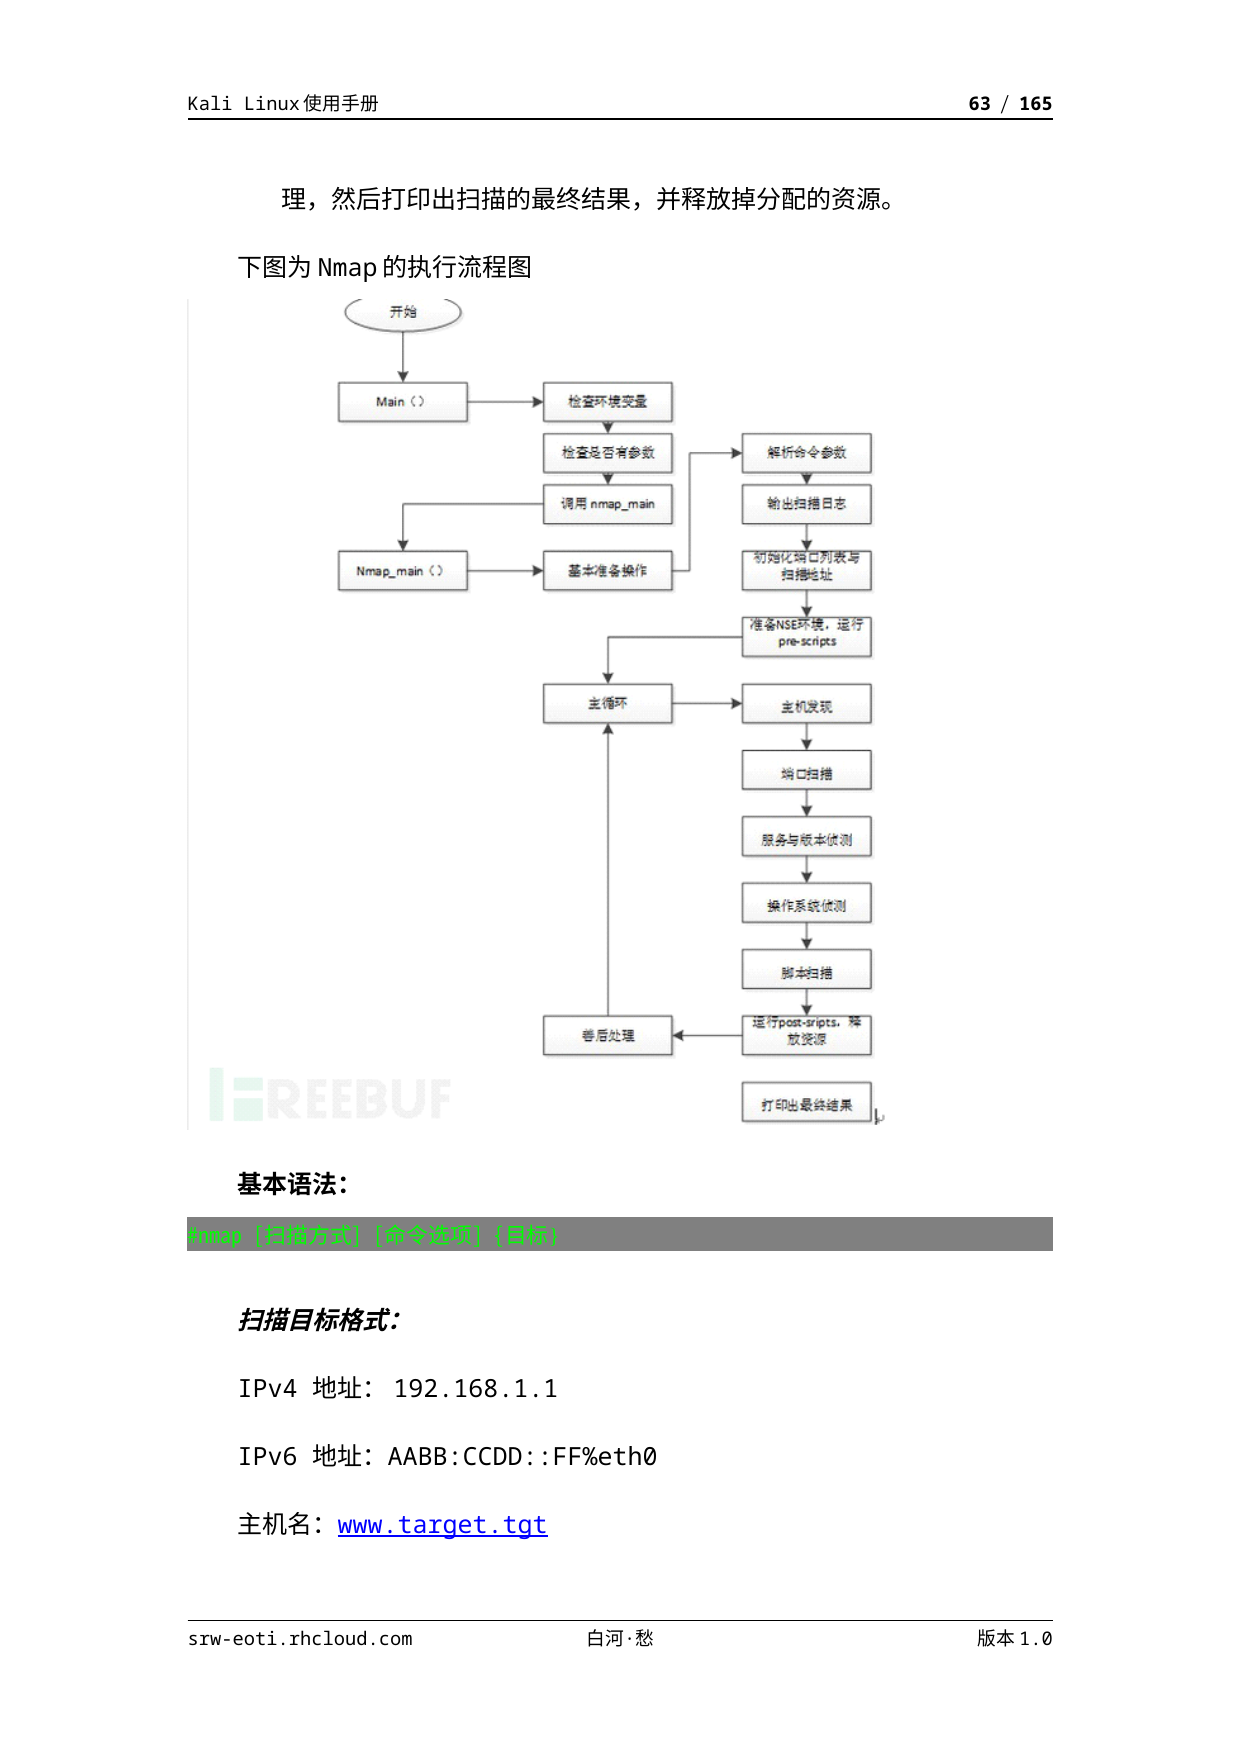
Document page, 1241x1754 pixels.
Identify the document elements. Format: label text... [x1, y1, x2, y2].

text IPv6 地址：AABB:CCDD::FF%eth0 [187, 1420, 1053, 1488]
text 基本语法： [187, 1149, 1053, 1217]
text #nmap [扫描方式] [命令选项] {目标} [187, 1217, 1053, 1251]
picture [187, 299, 1061, 1130]
text 下图为Nmap的执行流程图 [187, 232, 1053, 299]
text IPv4 地址： 192.168.1.1 [187, 1352, 1053, 1420]
text 主机名：www.target.tgt [187, 1488, 1053, 1556]
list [237, 164, 1053, 232]
text 扫描目标格式： [187, 1284, 1053, 1352]
